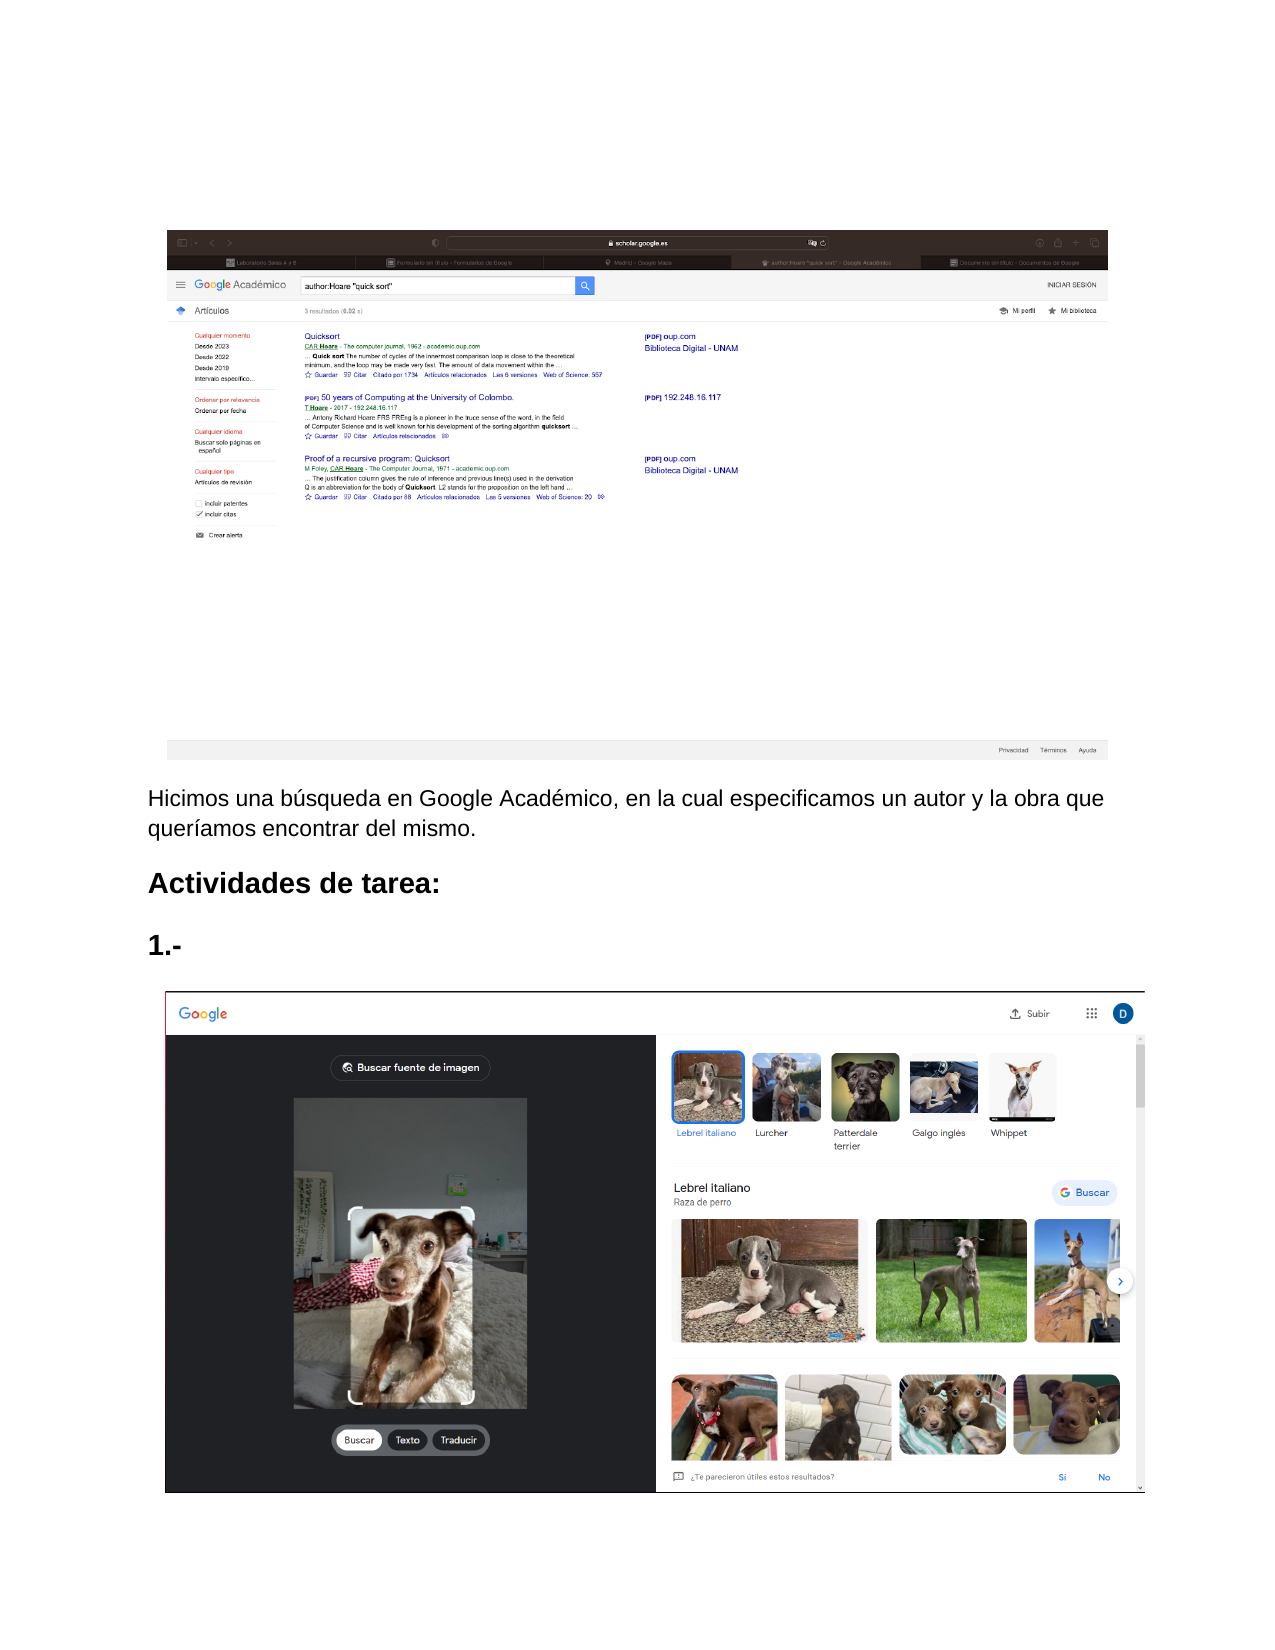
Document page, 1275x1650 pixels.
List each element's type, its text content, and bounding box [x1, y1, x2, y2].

picture [165, 991, 1145, 1493]
text Actividades de tarea: [148, 866, 1127, 899]
picture [167, 230, 1108, 760]
text 1.- [148, 928, 1127, 962]
